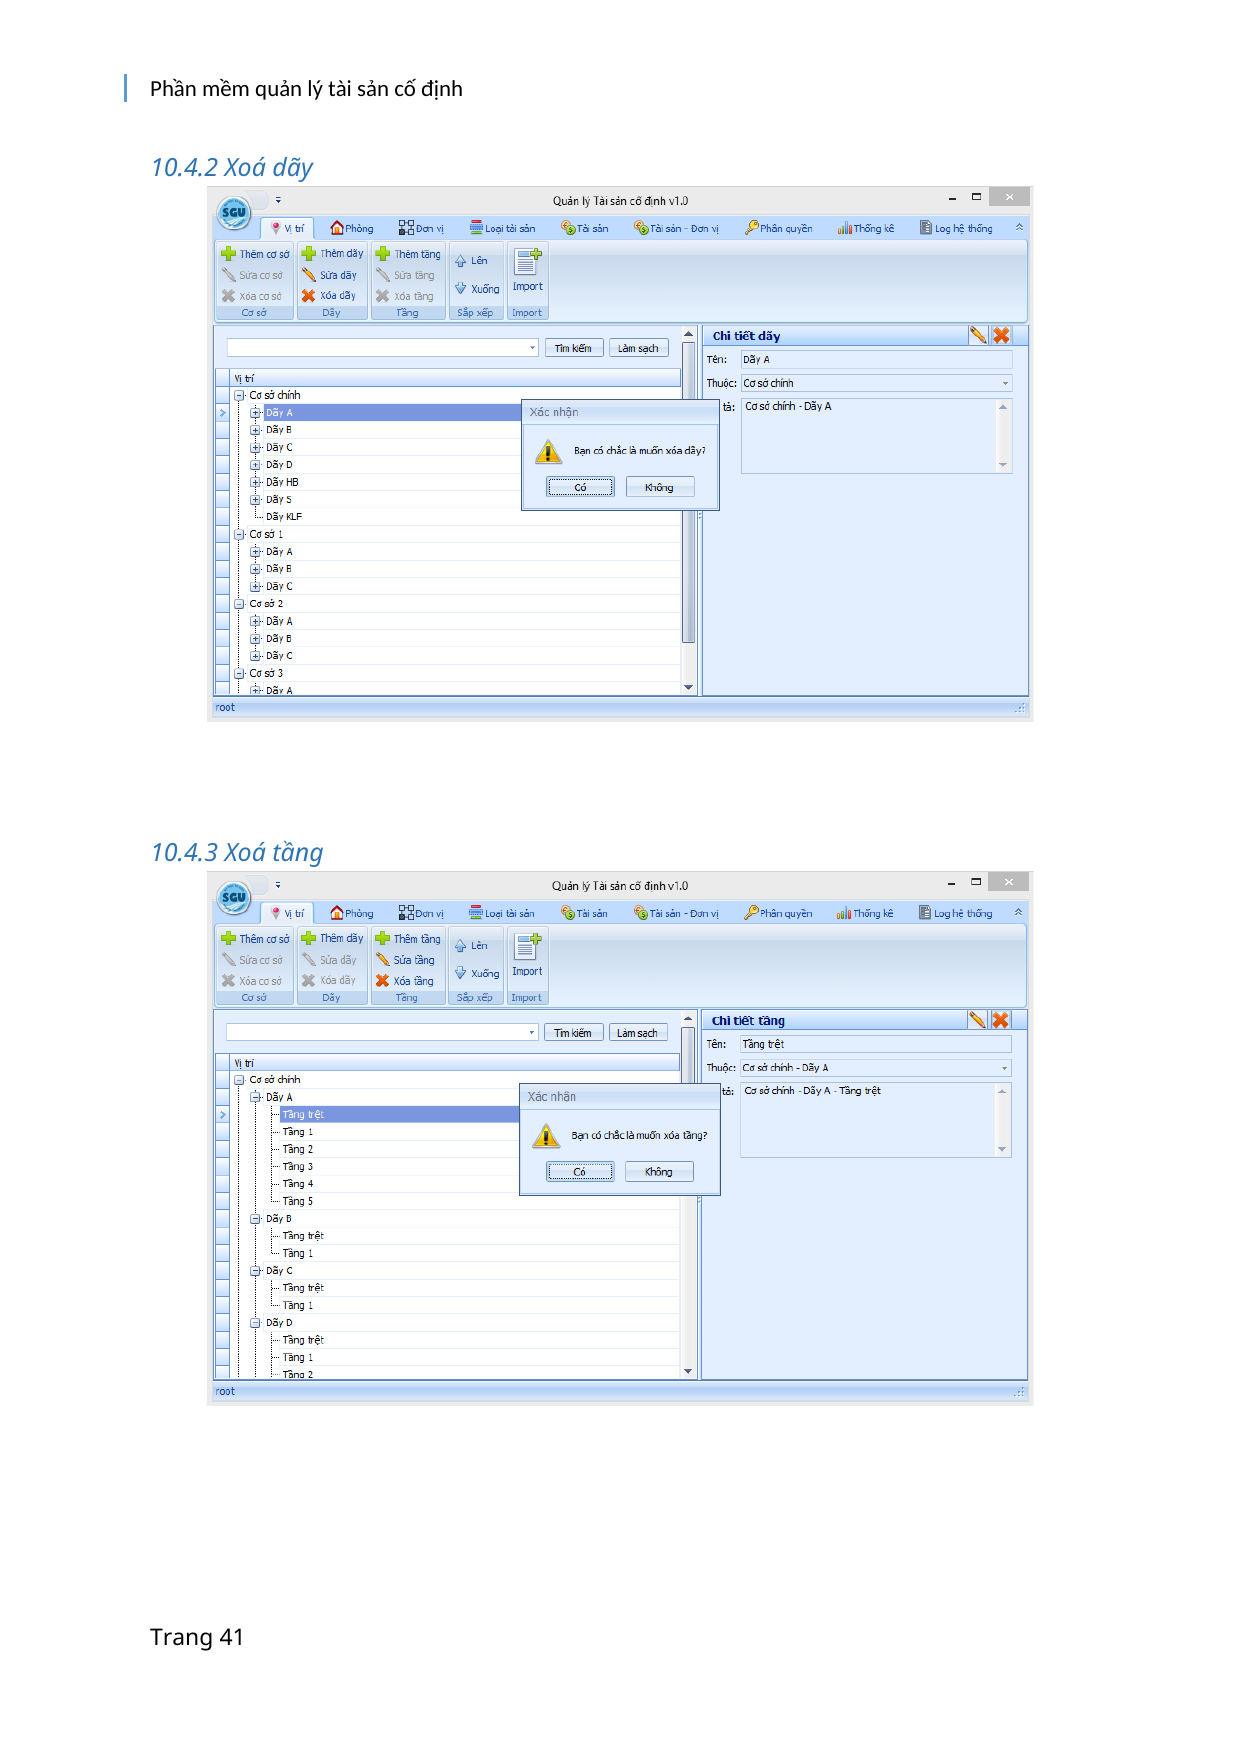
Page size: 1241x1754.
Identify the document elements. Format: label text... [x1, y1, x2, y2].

picture [206, 871, 1034, 1406]
subtitle 10.4.3 Xoá tầng [150, 834, 1090, 868]
picture [206, 186, 1034, 722]
subtitle 10.4.2 Xoá dãy [150, 150, 1090, 184]
